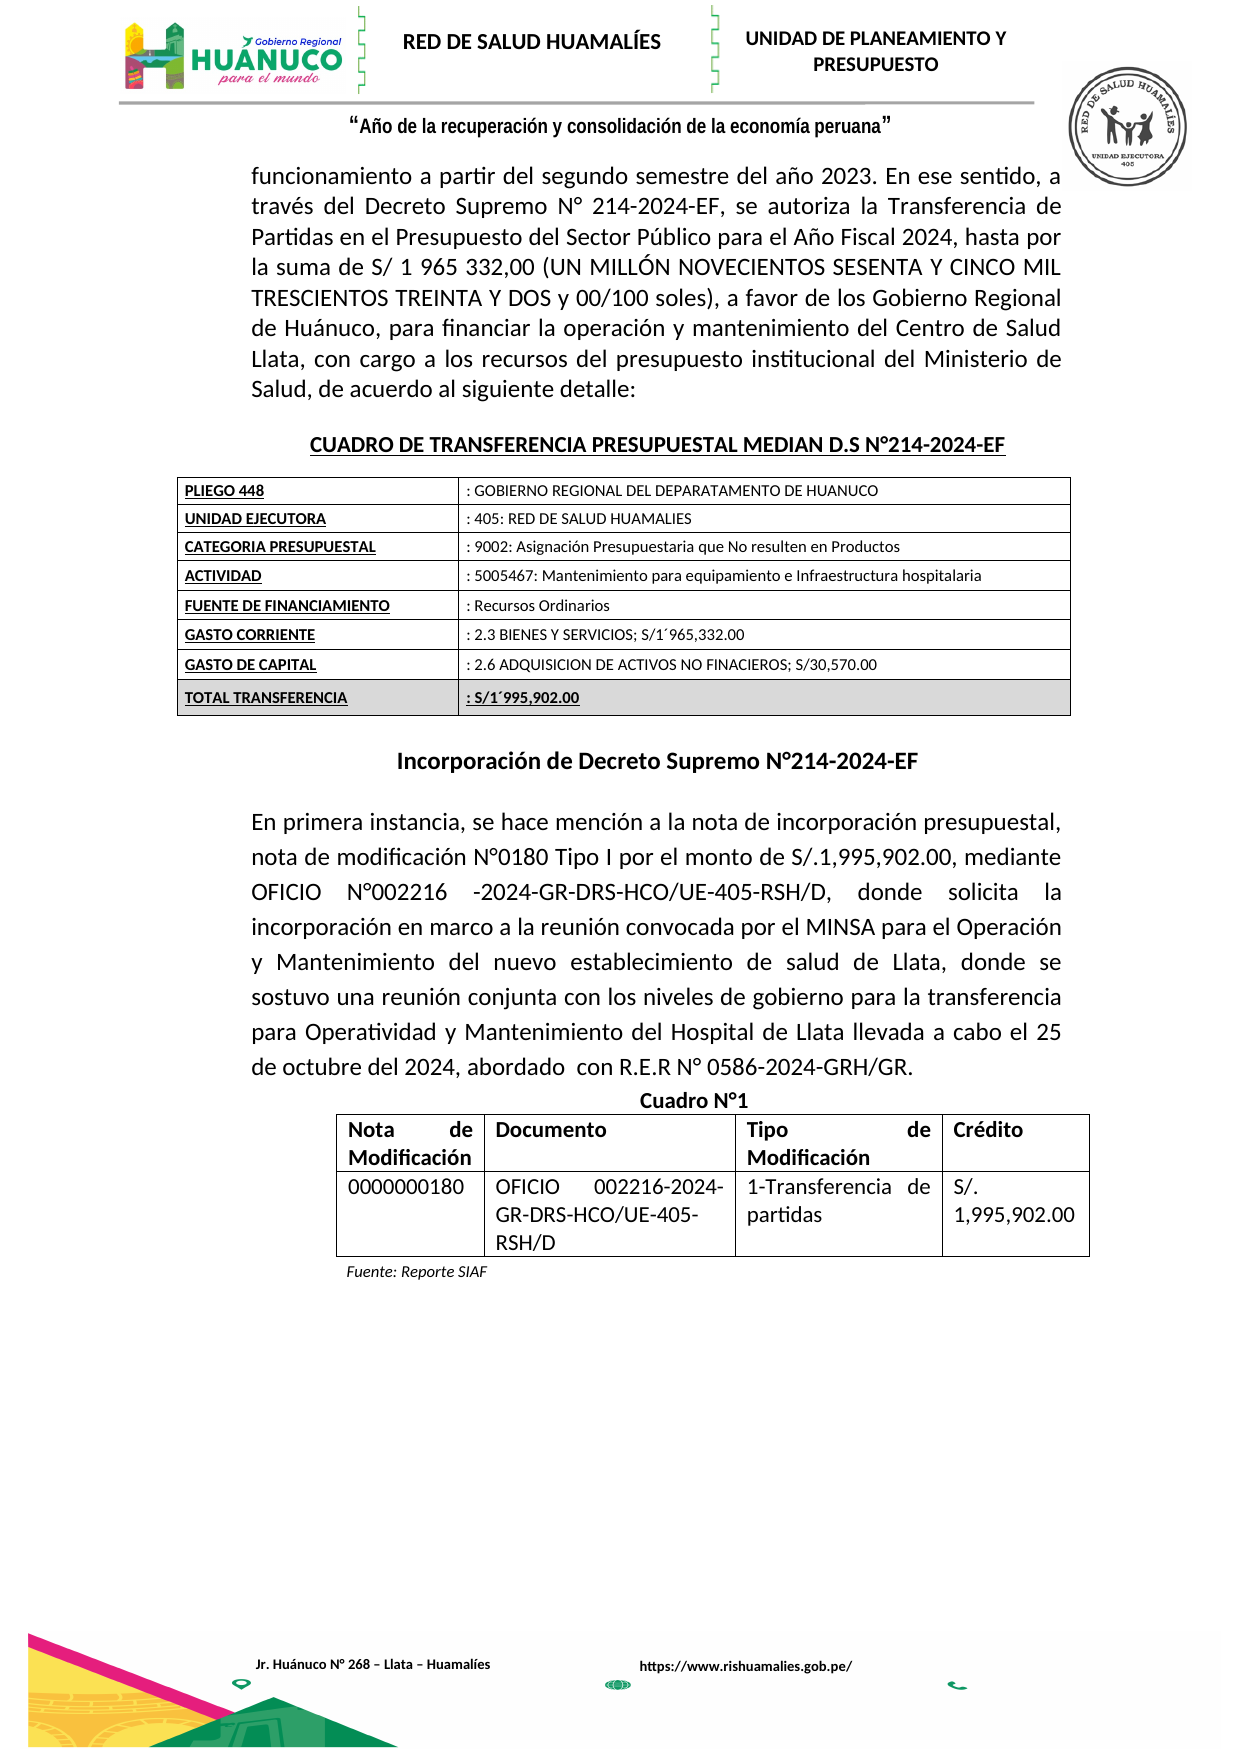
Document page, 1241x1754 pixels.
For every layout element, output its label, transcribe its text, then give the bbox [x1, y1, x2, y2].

table_header Nota de Modificación [337, 1115, 484, 1171]
picture [120, 17, 347, 94]
table_cell : Recursos Ordinarios [459, 591, 1070, 619]
table_cell ACTIVIDAD [178, 561, 458, 590]
table_cell OFICIO 002216-2024-GR-DRS-HCO/UE-405-RSH/D [485, 1172, 735, 1256]
table_header PLIEGO 448 [178, 478, 458, 504]
text Cuadro N°1 [252, 1086, 1063, 1114]
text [251, 160, 1063, 404]
table_cell TOTAL TRANSFERENCIA [178, 680, 458, 715]
table_cell GASTO DE CAPITAL [178, 650, 458, 679]
table_cell : 2.3 BIENES Y SERVICIOS; S/1´965,332.00 [459, 620, 1070, 648]
text Incorporación de Decreto Supremo N°214-2024-EF [252, 745, 1063, 776]
table_cell : 5005467: Mantenimiento para equipamiento e Infraestructura hospitalaria [459, 561, 1070, 590]
table_header : GOBIERNO REGIONAL DEL DEPARATAMENTO DE HUANUCO [459, 478, 1070, 504]
table_cell : 405: RED DE SALUD HUAMALIES [459, 505, 1070, 532]
table_cell UNIDAD EJECUTORA [178, 505, 458, 532]
table_cell GASTO CORRIENTE [178, 620, 458, 648]
table_cell : 9002: Asignación Presupuestaria que No resulten en Productos [459, 533, 1070, 560]
table_cell CATEGORIA PRESUPUESTAL [178, 533, 458, 560]
table_cell 1-Transferencia de partidas [736, 1172, 942, 1256]
list CUADRO DE TRANSFERENCIA PRESUPUESTAL MEDIAN D.S N°214-2024-EF [252, 431, 1063, 458]
text En primera instancia, se hace mención a la nota de incorporación presupuestal, nota de modificación N°0180 Tipo I por el monto de S/.1,995,902.00, mediante OFICIO N°002216 -2024-GR-DRS-HCO/UE-405-RSH/D, donde solicita la incorporación en marco a la reunión convocada por el MINSA para el Operación y Mantenimiento del nuevo establecimiento de salud de Llata, donde se sostuvo una reunión conjunta con los niveles de gobierno para la transferencia para Operatividad y Mantenimiento del Hospital de Llata llevada a cabo el 25 de octubre del 2024, abordado con R.E.R N° 0586-2024-GRH/GR. [251, 806, 1063, 1082]
table_cell S/. 1,995,902.00 [943, 1172, 1089, 1256]
table_cell : S/1´995,902.00 [459, 680, 1070, 715]
table_cell FUENTE DE FINANCIAMIENTO [178, 591, 458, 619]
picture [19, 1631, 1221, 1749]
picture [708, 5, 723, 95]
table_header Crédito [943, 1115, 1089, 1171]
table_cell 0000000180 [337, 1172, 484, 1256]
picture [355, 6, 369, 96]
table_header Tipo de Modificación [736, 1115, 942, 1171]
table_cell : 2.6 ADQUISICION DE ACTIVOS NO FINACIEROS; S/30,570.00 [459, 650, 1070, 679]
table_header Documento [485, 1115, 735, 1171]
